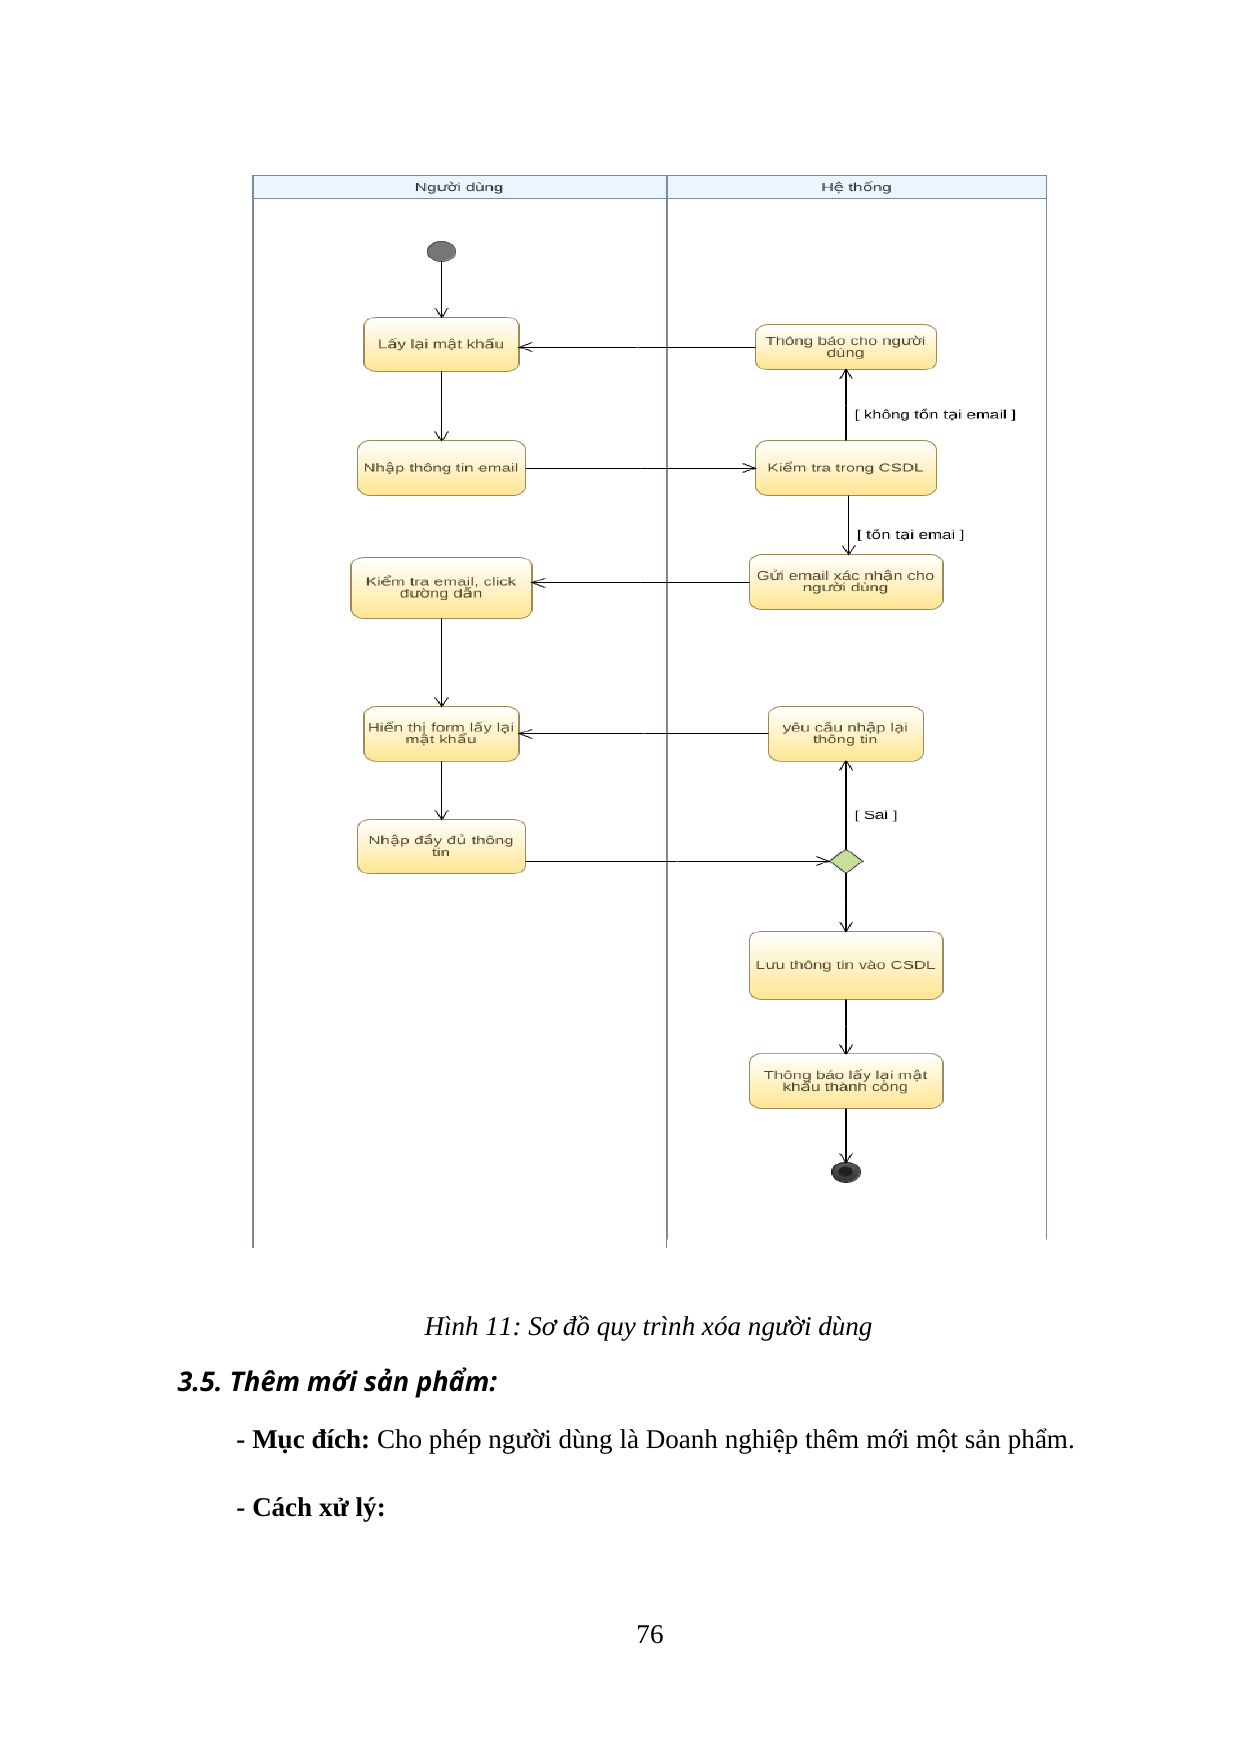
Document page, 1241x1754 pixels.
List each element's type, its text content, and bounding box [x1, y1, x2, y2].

text Hình 11: Sơ đồ quy trình xóa người dùng [177, 1311, 1122, 1342]
text - Mục đích: Cho phép người dùng là Doanh nghiệp thêm mới một sản phẩm. [177, 1423, 1122, 1454]
subtitle 3.5. Thêm mới sản phẩm: [177, 1362, 1122, 1399]
text - Cách xử lý: [177, 1491, 1122, 1522]
picture [214, 147, 1085, 1275]
